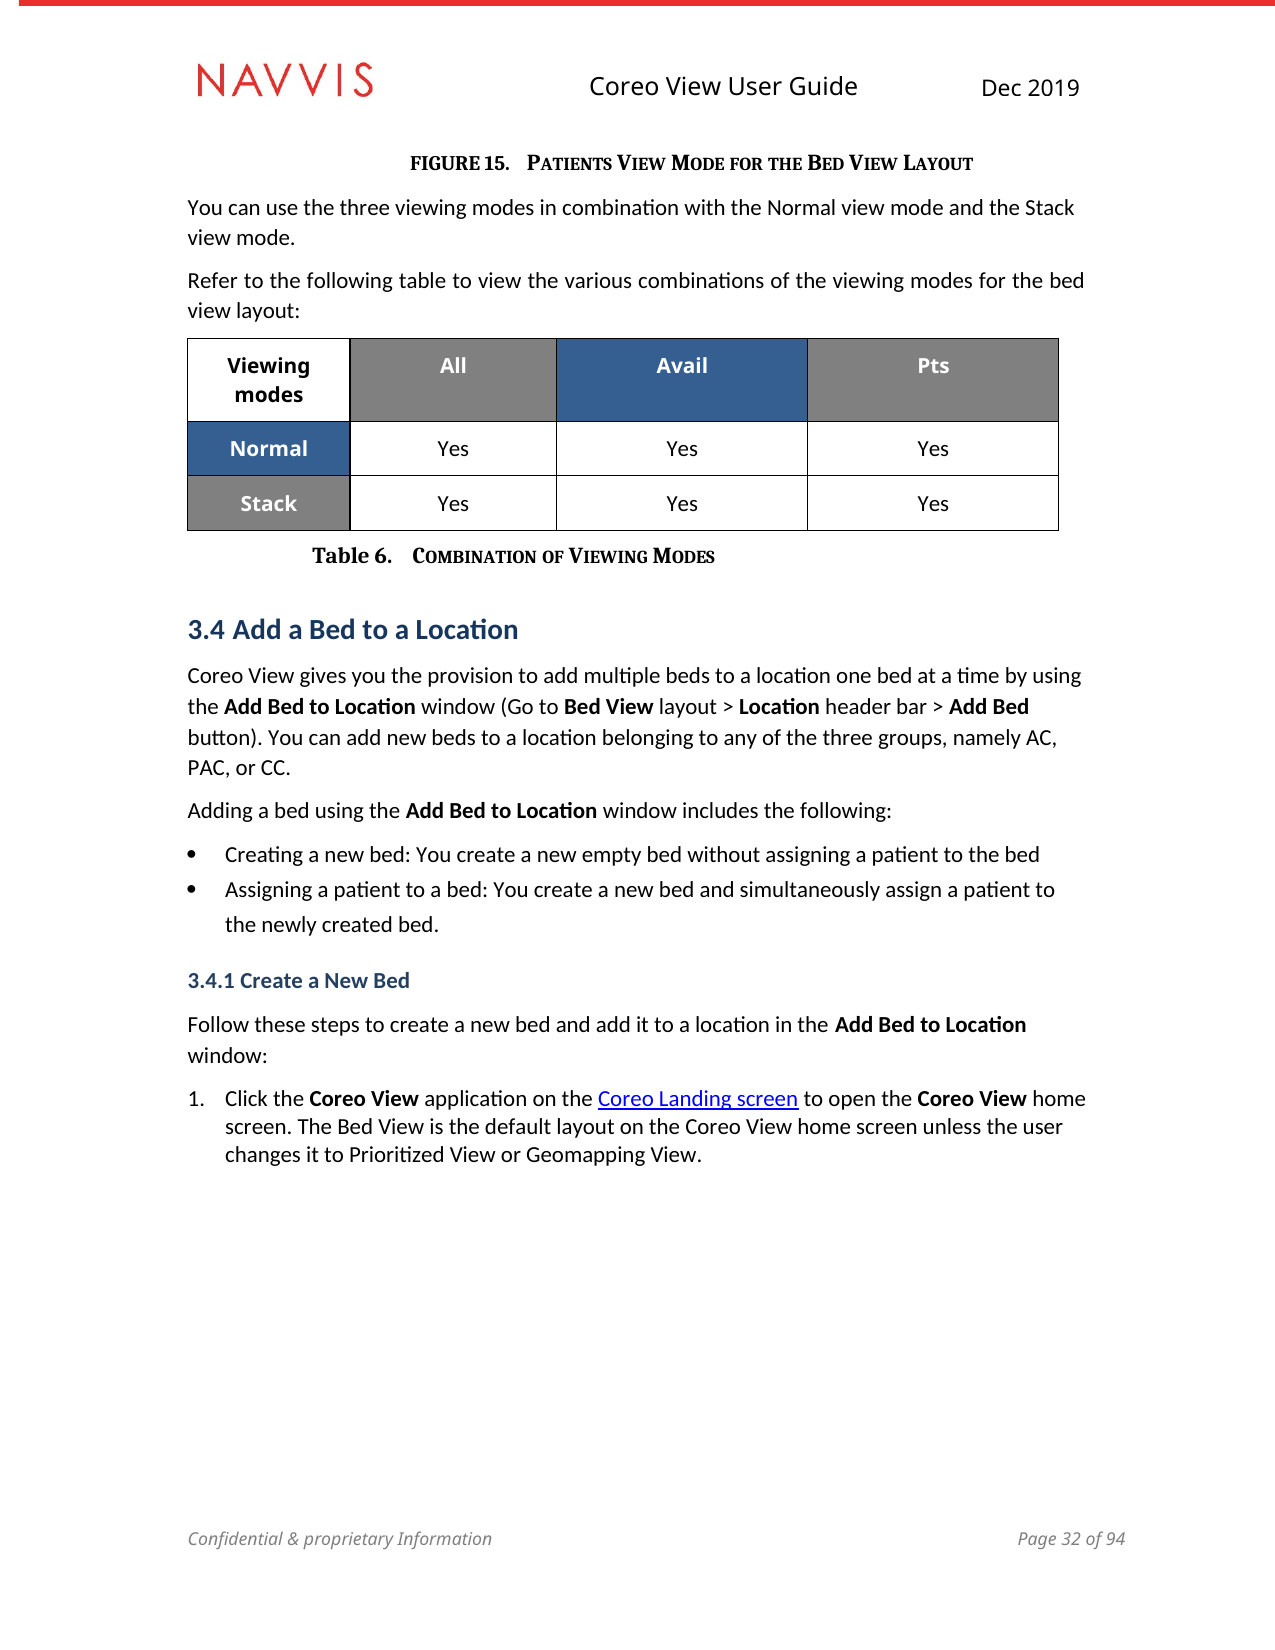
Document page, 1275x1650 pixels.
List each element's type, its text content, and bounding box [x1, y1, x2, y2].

text You can use the three viewing modes in combination with the Normal view mode and the Stack view mode. [187, 193, 1087, 251]
list Assigning a patient to a bed: You create a new bed and simultaneously assign a patient to the newly created bed. [187, 875, 1087, 938]
table_cell Yes [557, 422, 807, 475]
table_cell Stack [188, 476, 349, 530]
subtitle Create a New Bed [187, 966, 1087, 994]
table_header All [351, 339, 556, 421]
text Coreo View gives you the provision to add multiple beds to a location one bed at a time by using the Add Bed to Location window (Go to Bed View layout > Location header bar > Add Bed button). You can add new beds to a location belonging to any of the three groups, namely AC, PAC, or CC. [187, 661, 1087, 781]
text Adding a bed using the Add Bed to Location window includes the following: [187, 797, 1087, 825]
table_header Pts [808, 339, 1058, 421]
table_cell Yes [557, 476, 807, 530]
text Patients View Mode for the Bed View Layout [296, 150, 1087, 176]
table_cell Yes [808, 422, 1058, 475]
subtitle Add a Bed to a Location [187, 611, 1087, 647]
picture [187, 55, 383, 104]
text Combination of Viewing Modes [312, 543, 1087, 570]
list Click the Coreo View application on the Coreo Landing screen to open the Coreo View home screen. The Bed View is the default layout on the Coreo View home screen unless the user changes it to Prioritized View or Geomapping View. [187, 1084, 1087, 1168]
table_cell Yes [351, 422, 556, 475]
table_cell Yes [351, 476, 556, 530]
list Creating a new bed: You create a new empty bed without assigning a patient to the bed [187, 840, 1087, 868]
table_cell Normal [188, 422, 349, 475]
text Refer to the following table to view the various combinations of the viewing modes for the bed view layout: [187, 267, 1087, 324]
table_cell Yes [808, 476, 1058, 530]
table_header Avail [557, 339, 807, 421]
text Follow these steps to create a new bed and add it to a location in the Add Bed to Location window: [187, 1010, 1087, 1069]
table_header Viewing modes [188, 339, 349, 421]
